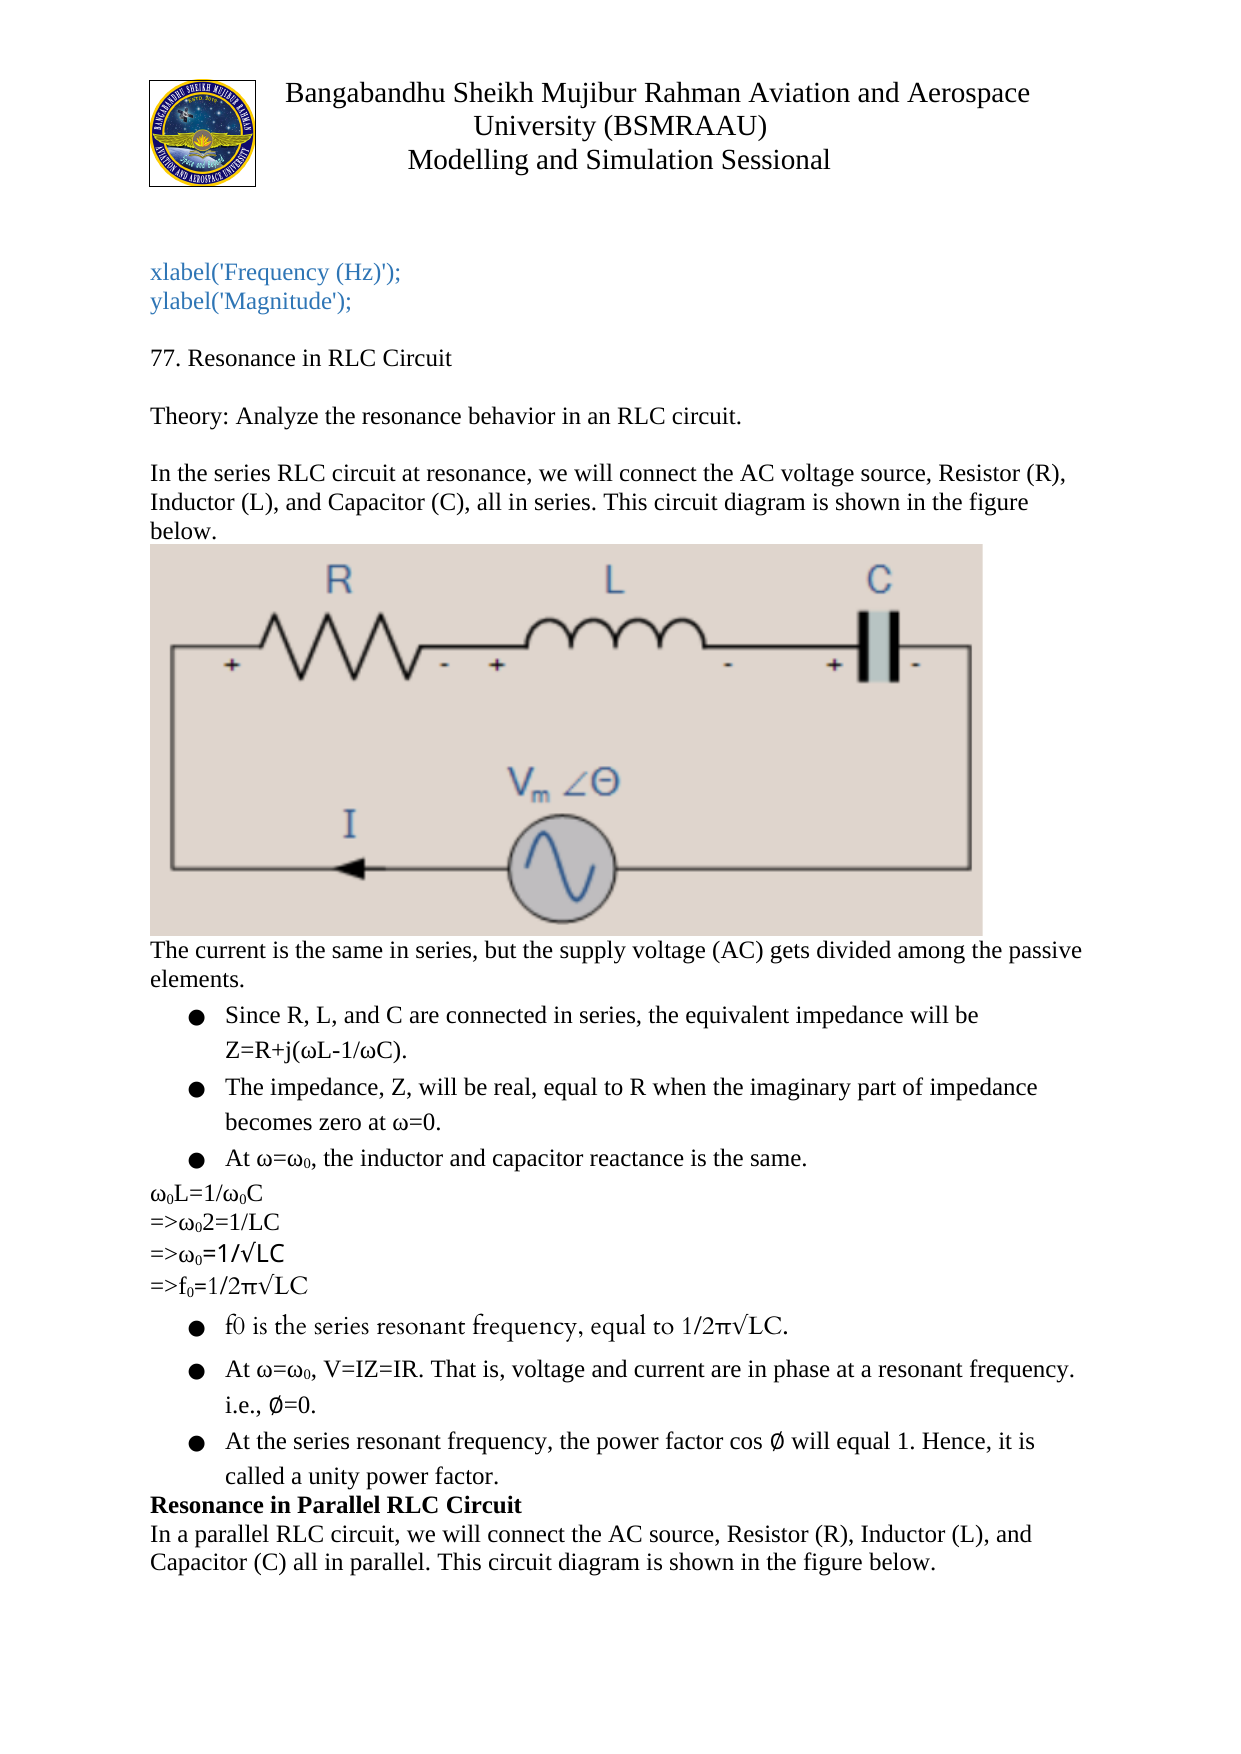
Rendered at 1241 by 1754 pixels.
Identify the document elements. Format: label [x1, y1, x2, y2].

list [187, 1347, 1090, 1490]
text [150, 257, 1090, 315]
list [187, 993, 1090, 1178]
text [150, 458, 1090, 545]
picture [150, 81, 255, 186]
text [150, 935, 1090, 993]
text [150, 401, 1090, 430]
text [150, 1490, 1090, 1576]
picture [150, 544, 983, 936]
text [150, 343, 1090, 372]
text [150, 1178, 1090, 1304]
